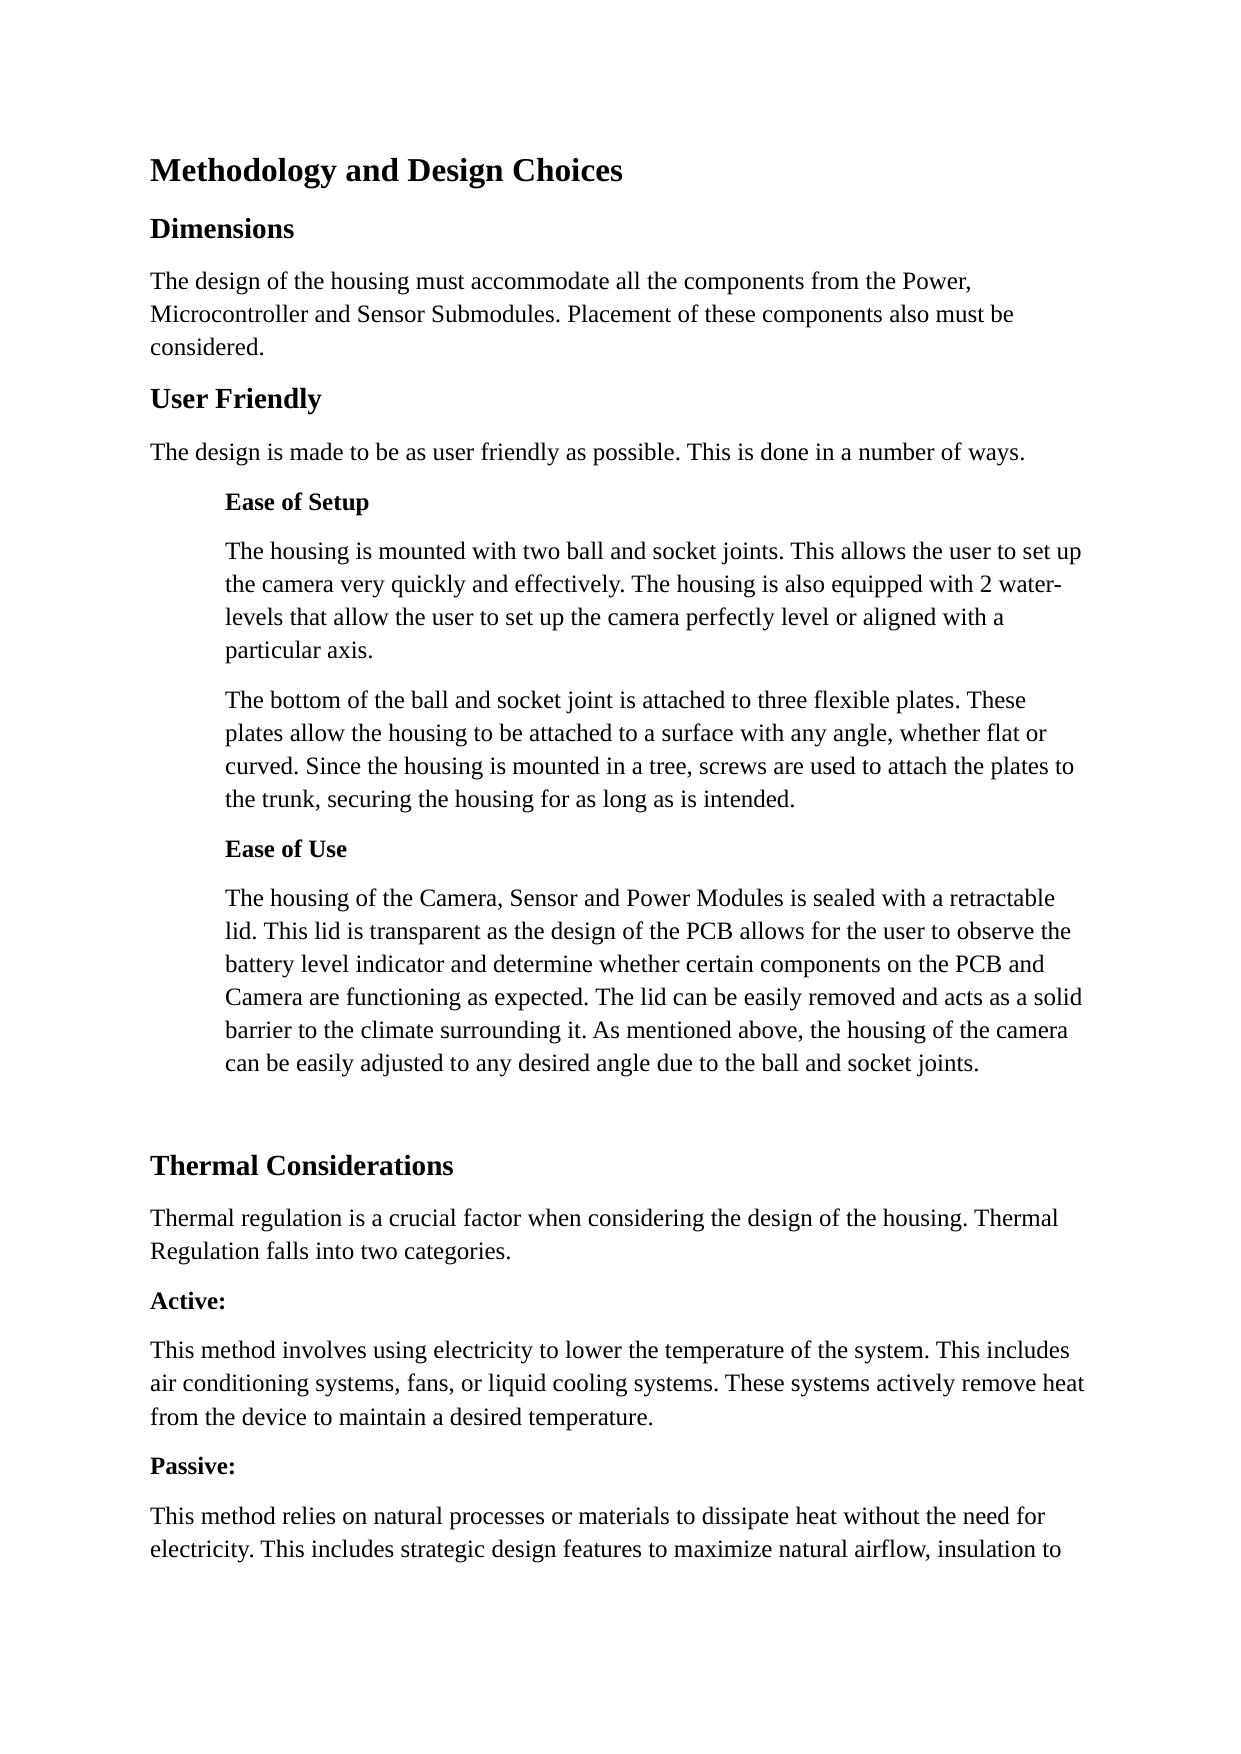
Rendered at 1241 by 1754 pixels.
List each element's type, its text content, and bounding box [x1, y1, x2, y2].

text This method involves using electricity to lower the temperature of the system. This includes air conditioning systems, fans, or liquid cooling systems. These systems actively remove heat from the device to maintain a desired temperature. [150, 1336, 1090, 1430]
text Thermal Considerations [150, 1148, 1090, 1181]
text Passive: [150, 1451, 1090, 1480]
text The bottom of the ball and socket joint is attached to three flexible plates. These plates allow the housing to be attached to a surface with any angle, whether flat or curved. Since the housing is mounted in a tree, screws are used to attach the plates to the trunk, securing the housing for as long as is intended. [225, 685, 1090, 813]
text The design of the housing must accommodate all the components from the Power, Microcontroller and Sensor Submodules. Placement of these components also must be considered. [150, 266, 1090, 361]
text Active: [150, 1286, 1090, 1314]
text The housing is mounted with two ball and socket joints. This allows the user to set up the camera very quickly and effectively. The housing is also equipped with 2 water-levels that allow the user to set up the camera perfectly level or aligned with a particular axis. [225, 536, 1090, 664]
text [150, 1501, 1090, 1563]
text The housing of the Camera, Sensor and Power Modules is sealed with a retractable lid. This lid is transparent as the design of the PCB allows for the user to observe the battery level indicator and determine whether certain components on the PCB and Camera are functioning as expected. The lid can be easily removed and acts as a solid barrier to the climate surrounding it. As mentioned above, the housing of the camera can be easily adjusted to any desired angle due to the ball and socket joints. [225, 883, 1090, 1077]
text Methodology and Design Choices [150, 150, 1090, 188]
text Ease of Setup [150, 487, 1090, 515]
text Dimensions [150, 211, 1090, 244]
text The design is made to be as user friendly as possible. This is done in a number of ways. [150, 437, 1090, 466]
text Ease of Use [150, 834, 1090, 862]
text Thermal regulation is a crucial factor when considering the design of the housing. Thermal Regulation falls into two categories. [150, 1203, 1090, 1265]
text User Friendly [150, 382, 1090, 415]
